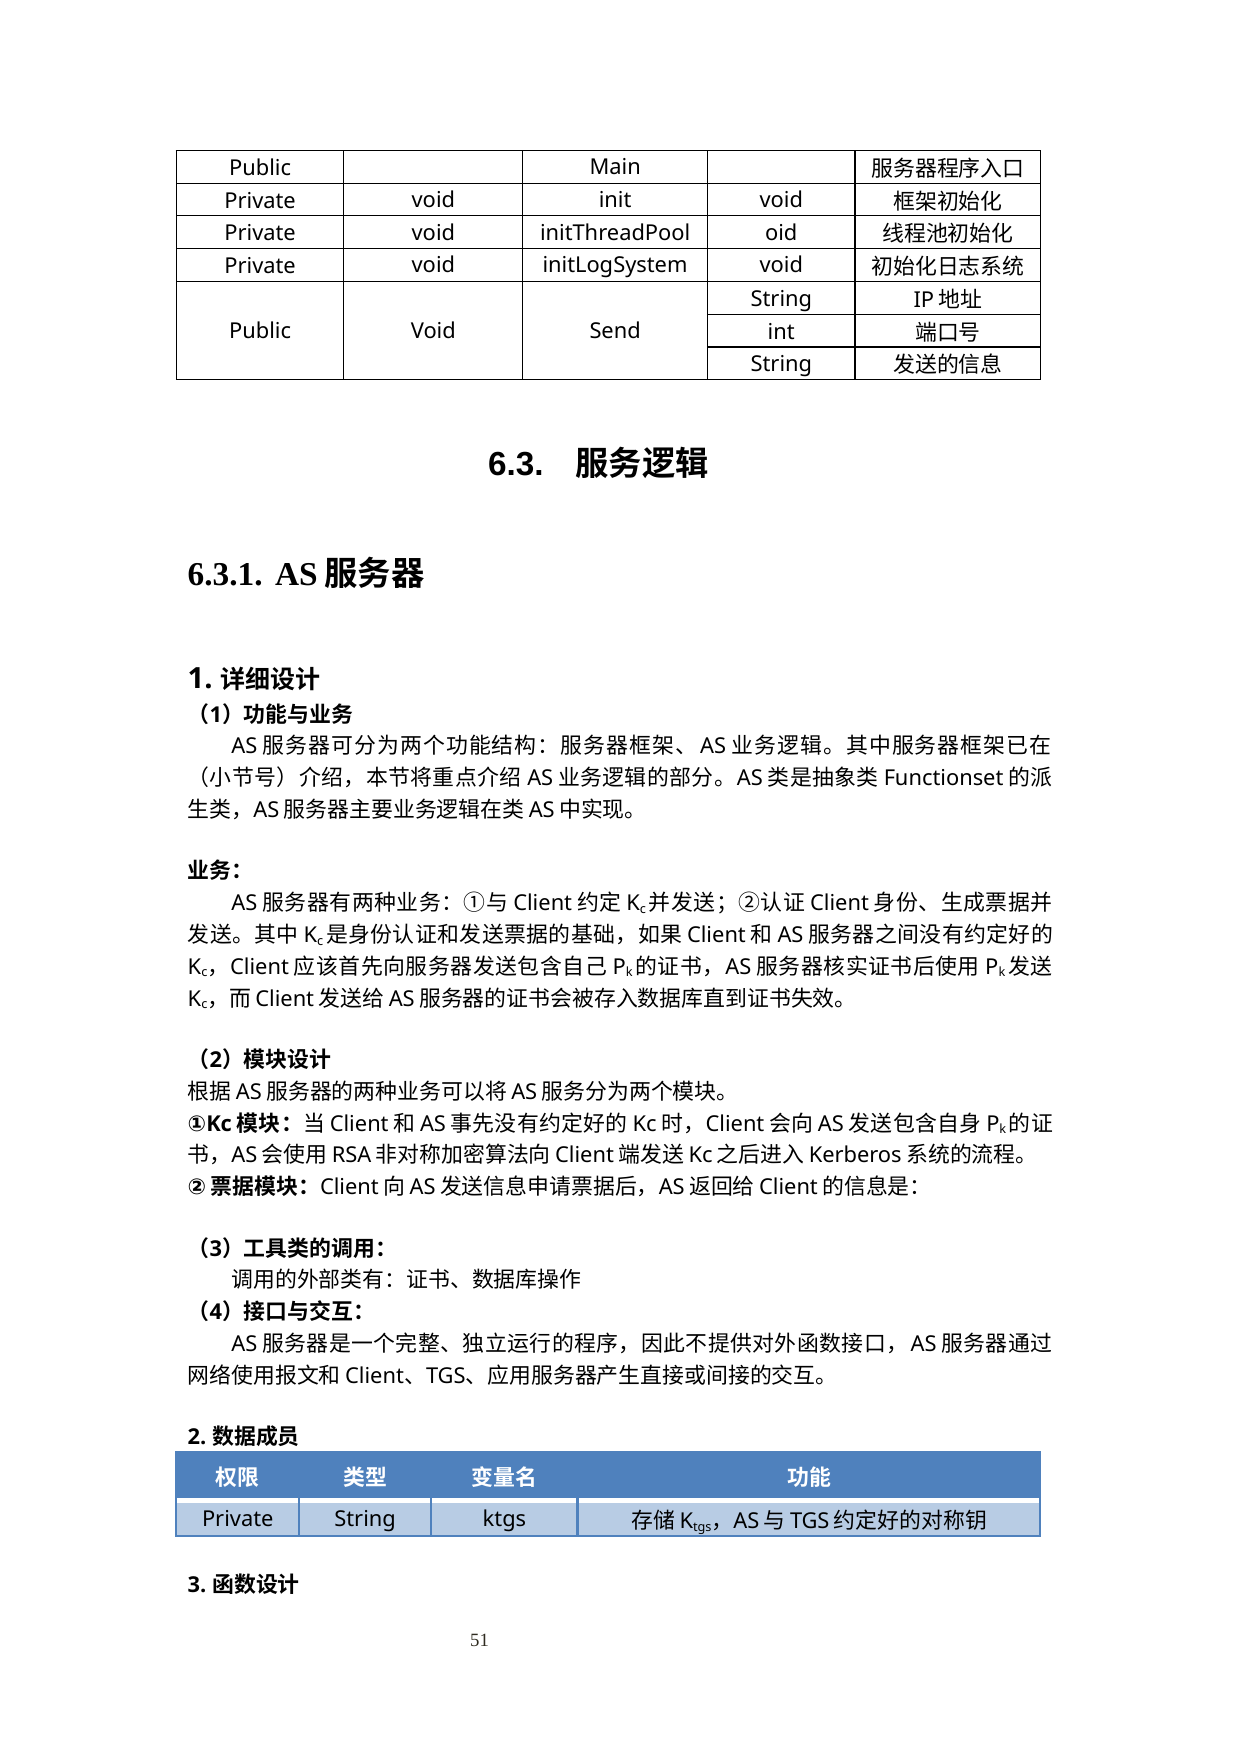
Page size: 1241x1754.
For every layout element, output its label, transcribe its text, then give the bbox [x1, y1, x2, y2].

table_cell [344, 151, 522, 183]
table_cell 存储Ktgs，AS与TGS约定好的对称钥 [579, 1503, 1039, 1535]
table_cell 端口号 [856, 315, 1040, 346]
table_cell 初始化日志系统 [856, 249, 1040, 281]
table_cell Public [177, 282, 343, 379]
table_cell void [708, 184, 854, 215]
table_cell Private [177, 1503, 298, 1535]
text AS服务器有两种业务：①与Client约定Kc并发送；②认证Client身份、生成票据并发送。其中Kc是身份认证和发送票据的基础，如果Client和AS服务器之间没有约定好的Kc，Client应该首先向服务器发送包含自己Pk的证书，AS服务器核实证书后使用Pk发送Kc，而Client发送给AS服务器的证书会被存入数据库直到证书失效。 [187, 885, 1053, 1012]
table_header 类型 [300, 1453, 430, 1498]
table_header 变量名 [432, 1453, 576, 1498]
subtitle 服务逻辑 [144, 437, 1053, 485]
text 调用的外部类有：证书、数据库操作 [187, 1262, 1053, 1294]
text ②票据模块：Client向AS发送信息申请票据后，AS返回给Client的信息是： [187, 1169, 1053, 1201]
subtitle AS服务器 [146, 547, 1053, 595]
table_cell String [708, 348, 854, 379]
text ①Kc模块：当Client和AS事先没有约定好的Kc时，Client会向AS发送包含自身Pk的证书，AS会使用RSA非对称加密算法向Client端发送Kc之后进入Kerberos系统的流程。 [187, 1106, 1053, 1169]
text （4）接口与交互： [187, 1294, 1053, 1326]
table_cell oid [708, 216, 854, 248]
text 业务： [187, 853, 1053, 885]
table_cell initLogSystem [523, 249, 707, 281]
table_cell IP地址 [856, 282, 1040, 314]
list 数据成员 [187, 1419, 1053, 1451]
list 详细设计 [187, 657, 1053, 697]
text AS服务器是一个完整、独立运行的程序，因此不提供对外函数接口，AS服务器通过网络使用报文和Client、TGS、应用服务器产生直接或间接的交互。 [187, 1326, 1053, 1389]
table_cell Send [523, 282, 707, 379]
table_cell void [344, 216, 522, 248]
table_cell [708, 151, 854, 183]
table_cell void [344, 249, 522, 281]
table_cell init [523, 184, 707, 215]
table_cell initThreadPool [523, 216, 707, 248]
table_cell 线程池初始化 [856, 216, 1040, 248]
table_cell void [708, 249, 854, 281]
table_cell ktgs [432, 1503, 576, 1535]
table_cell Main [523, 151, 707, 183]
table_cell Void [344, 282, 522, 379]
table_cell void [344, 184, 522, 215]
table_header 功能 [579, 1453, 1039, 1498]
text （2）模块设计 [187, 1042, 1053, 1074]
table_cell Public [177, 151, 343, 183]
table_cell String [300, 1503, 430, 1535]
table_header 权限 [177, 1453, 298, 1498]
table_cell 框架初始化 [856, 184, 1040, 215]
table_cell Private [177, 184, 343, 215]
text AS服务器可分为两个功能结构：服务器框架、AS业务逻辑。其中服务器框架已在（小节号）介绍，本节将重点介绍AS业务逻辑的部分。AS类是抽象类Functionset的派生类，AS服务器主要业务逻辑在类AS中实现。 [187, 728, 1053, 824]
text （1）功能与业务 [187, 697, 1053, 728]
table_cell 发送的信息 [856, 348, 1040, 379]
text （3）工具类的调用： [187, 1231, 1053, 1262]
table_cell int [708, 315, 854, 346]
text 根据AS服务器的两种业务可以将AS服务分为两个模块。 [187, 1074, 1053, 1106]
table_cell Private [177, 249, 343, 281]
list 函数设计 [187, 1567, 1053, 1598]
table_cell String [708, 282, 854, 314]
table_cell 服务器程序入口 [856, 151, 1040, 183]
table_cell Private [177, 216, 343, 248]
